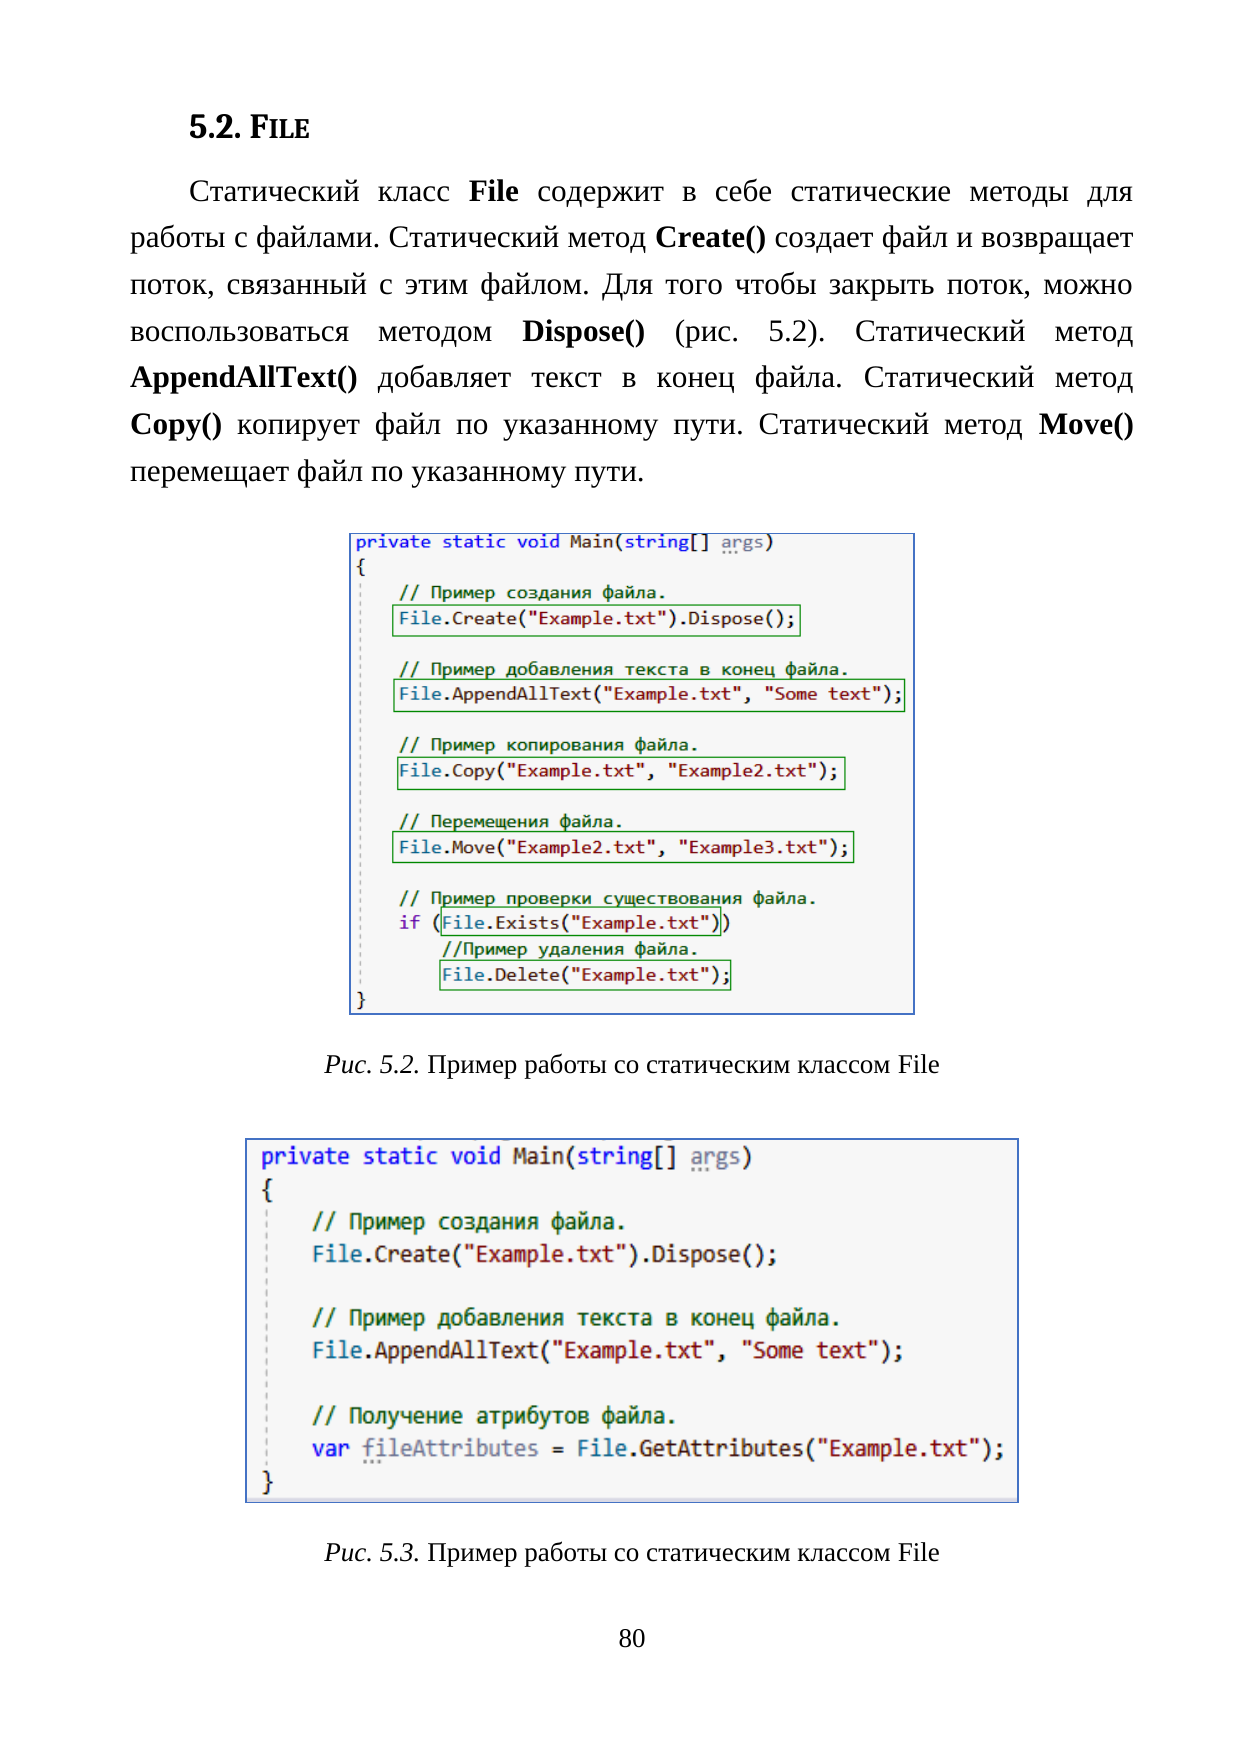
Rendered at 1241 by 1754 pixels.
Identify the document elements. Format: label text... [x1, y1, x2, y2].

text 5.2. File [189, 106, 1134, 147]
text Рис. 5.2. Пример работы со статическим классом File [130, 1048, 1134, 1079]
text Рис. 5.3. Пример работы со статическим классом File [130, 1536, 1134, 1567]
text Статический класс File содержит в себе статические методы для работы с файлами. Статический метод Create() создает файл и возвращает поток, связанный с этим файлом. Для того чтобы закрыть поток, можно воспользоваться методом Dispose() (рис. 5.2). Статический метод AppendAllText() добавляет текст в конец файла. Статический метод Copy() копирует файл по указанному пути. Статический метод Move() перемещает файл по указанному пути. [130, 172, 1134, 488]
